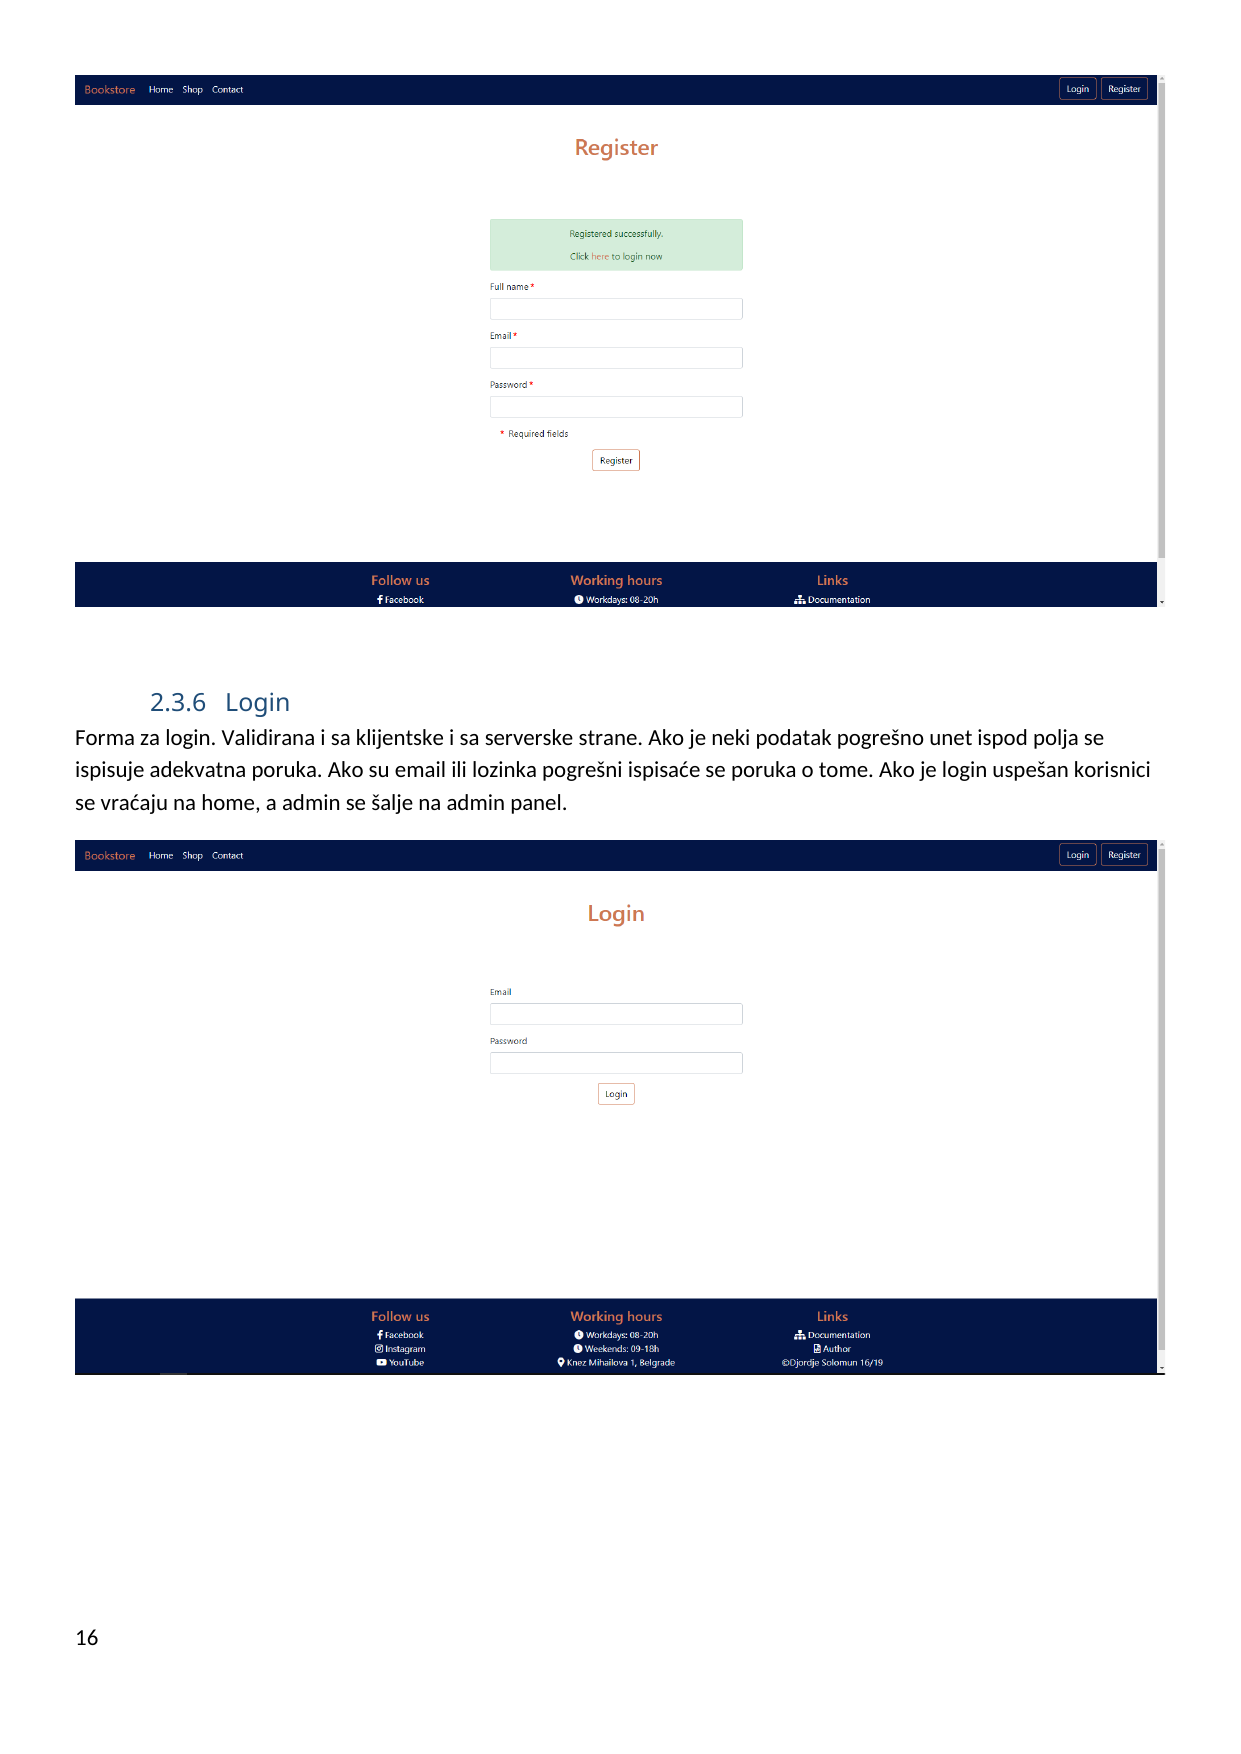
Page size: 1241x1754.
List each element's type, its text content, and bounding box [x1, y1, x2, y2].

text Forma za login. Validirana i sa klijentske i sa serverske strane. Ako je neki podatak pogrešno unet ispod polja se ispisuje adekvatna poruka. Ako su email ili lozinka pogrešni ispisaće se poruka o tome. Ako je login uspešan korisnici se vraćaju na home, a admin se šalje na admin panel. [75, 723, 1165, 816]
picture [75, 840, 1166, 1375]
picture [75, 75, 1166, 607]
subtitle Login [150, 684, 1165, 718]
